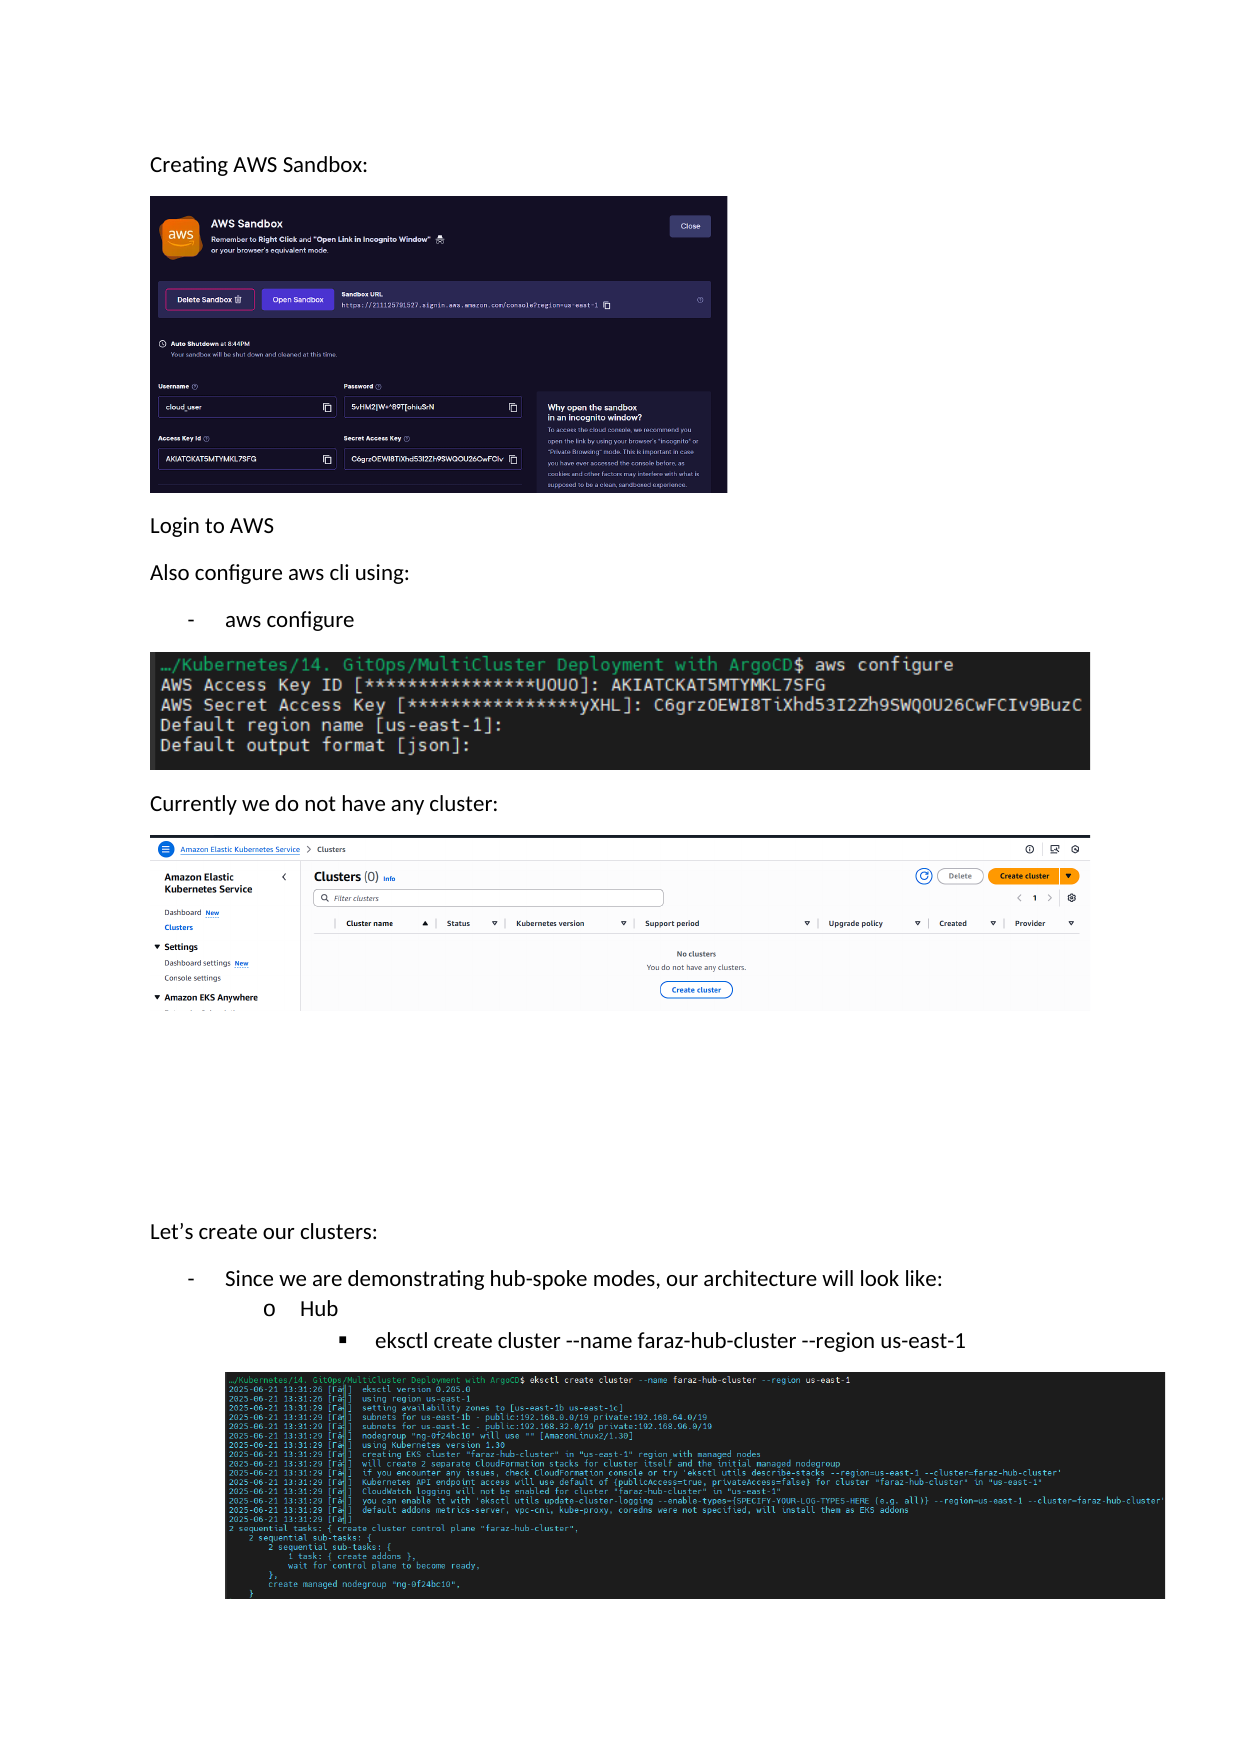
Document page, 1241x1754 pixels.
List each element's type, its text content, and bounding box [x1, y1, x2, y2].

text Currently we do not have any cluster: [150, 789, 1090, 817]
picture [150, 835, 1091, 1011]
list eksctl create cluster --name faraz-hub-cluster --region us-east-1 [337, 1326, 1090, 1354]
picture [225, 1372, 1166, 1599]
text Creating AWS Sandbox: [150, 150, 1090, 178]
list Since we are demonstrating hub-spoke modes, our architecture will look like: [187, 1264, 1090, 1292]
text Let’s create our clusters: [150, 1217, 1090, 1245]
picture [150, 652, 1091, 770]
list aws configure [187, 605, 1090, 633]
text Login to AWS [150, 512, 1090, 539]
picture [150, 196, 728, 493]
text Also configure aws cli using: [150, 558, 1090, 586]
list Hub [262, 1294, 1090, 1323]
